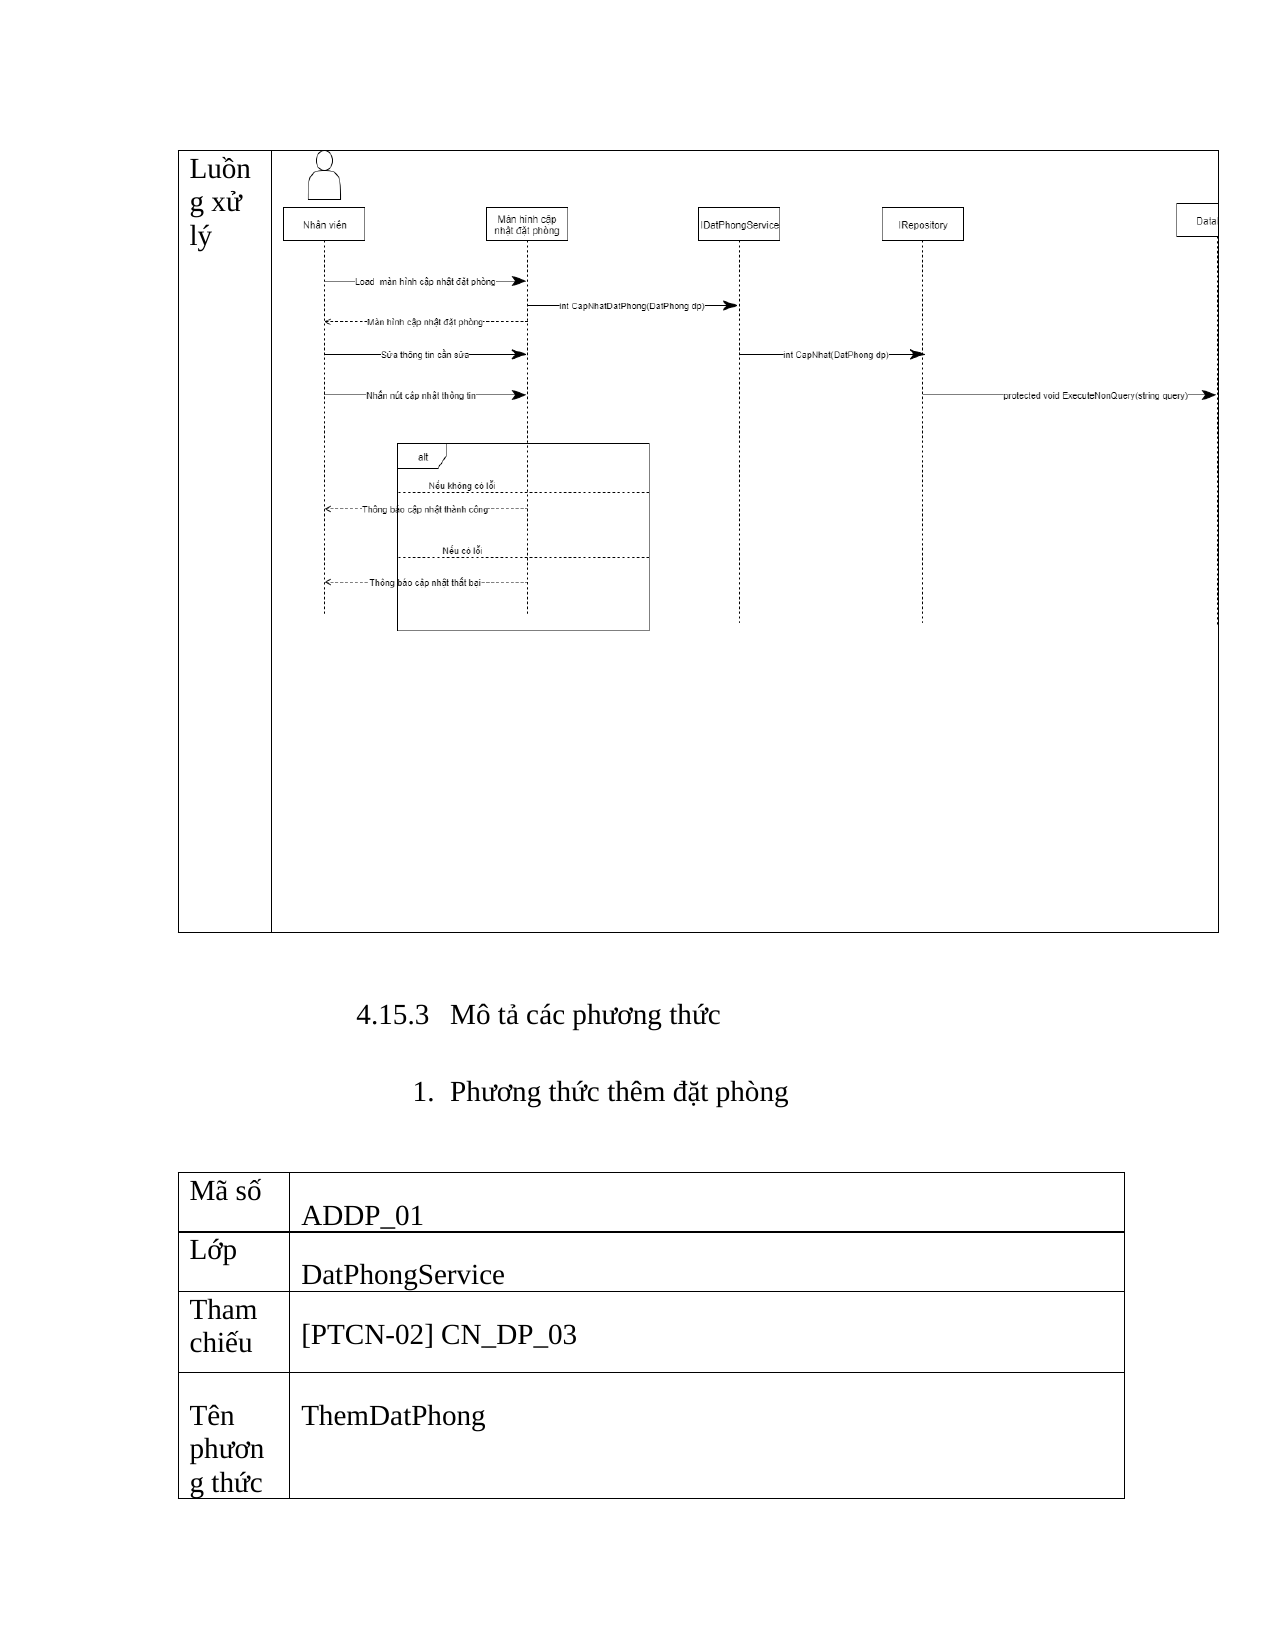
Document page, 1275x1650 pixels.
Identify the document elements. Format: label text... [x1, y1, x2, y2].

title Mô tả các phương thức [356, 997, 1125, 1030]
table_header ADDP_01 [290, 1173, 1124, 1231]
table_header Mã số [179, 1173, 289, 1231]
table_cell [272, 151, 1218, 932]
table_cell [PTCN-02] CN_DP_03 [290, 1292, 1124, 1372]
table_cell Tên phương thức [179, 1373, 289, 1498]
title Phương thức thêm đặt phòng [412, 1074, 1125, 1146]
table_cell Tham chiếu [179, 1292, 289, 1372]
table_cell Lớp [179, 1233, 289, 1291]
table_cell ThemDatPhong [290, 1373, 1124, 1498]
table_cell DatPhongService [290, 1233, 1124, 1291]
picture [283, 151, 1218, 631]
table_cell Luồng xử lý [179, 151, 271, 932]
